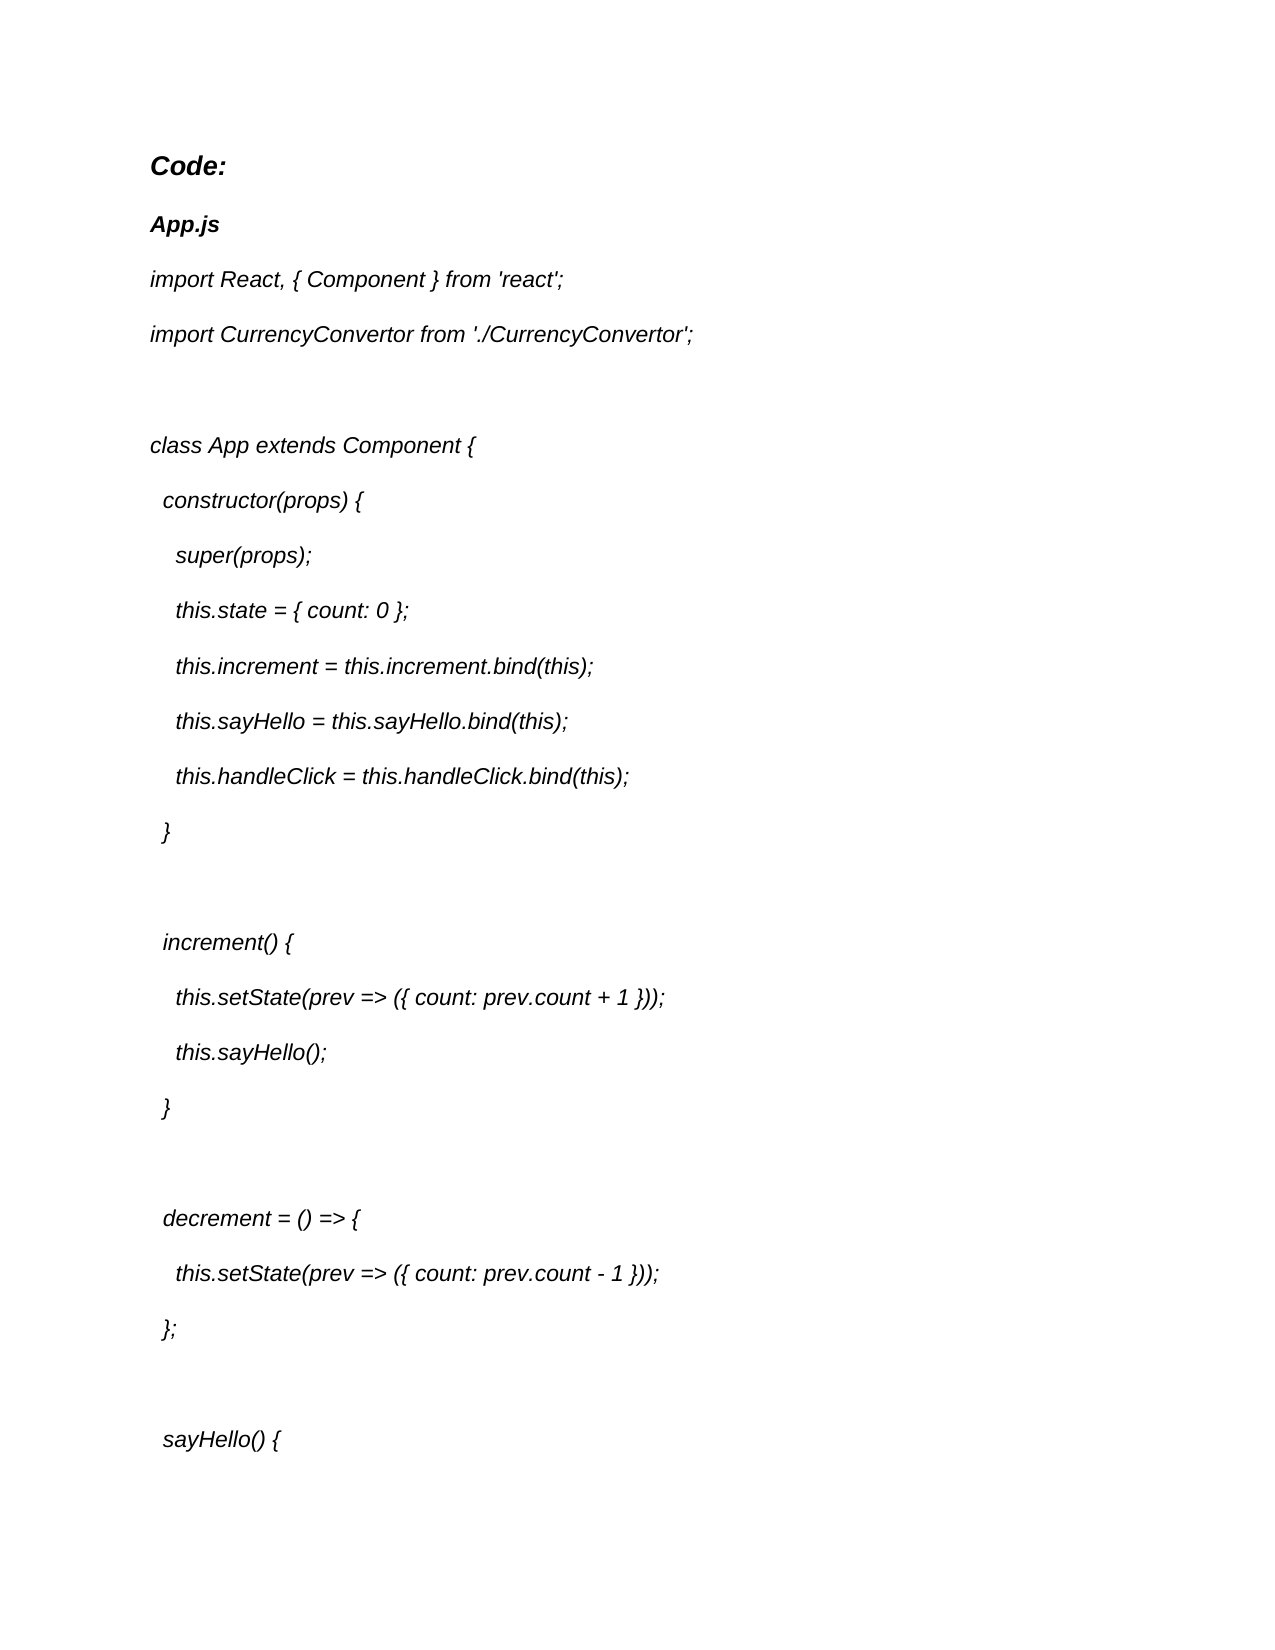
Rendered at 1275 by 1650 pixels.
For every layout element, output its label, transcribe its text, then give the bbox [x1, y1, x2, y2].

text this.setState(prev => ({ count: prev.count - 1 })); [150, 1260, 1125, 1286]
text this.sayHello(); [150, 1039, 1125, 1065]
text }; [150, 1315, 1125, 1341]
subtitle Code: [150, 150, 1125, 181]
text super(props); [150, 542, 1125, 568]
text constructor(props) { [150, 487, 1125, 513]
text decrement = () => { [150, 1205, 1125, 1231]
text increment() { [150, 929, 1125, 955]
text } [150, 1094, 1125, 1121]
text this.setState(prev => ({ count: prev.count + 1 })); [150, 984, 1125, 1010]
text this.handleClick = this.handleClick.bind(this); [150, 763, 1125, 789]
text App.js [150, 211, 1125, 237]
text } [150, 818, 1125, 844]
text this.increment = this.increment.bind(this); [150, 653, 1125, 679]
text import CurrencyConvertor from './CurrencyConvertor'; [150, 321, 1125, 348]
text sayHello() { [150, 1426, 1125, 1452]
text class App extends Component { [150, 432, 1125, 458]
text this.sayHello = this.sayHello.bind(this); [150, 708, 1125, 734]
text this.state = { count: 0 }; [150, 597, 1125, 624]
text import React, { Component } from 'react'; [150, 266, 1125, 292]
